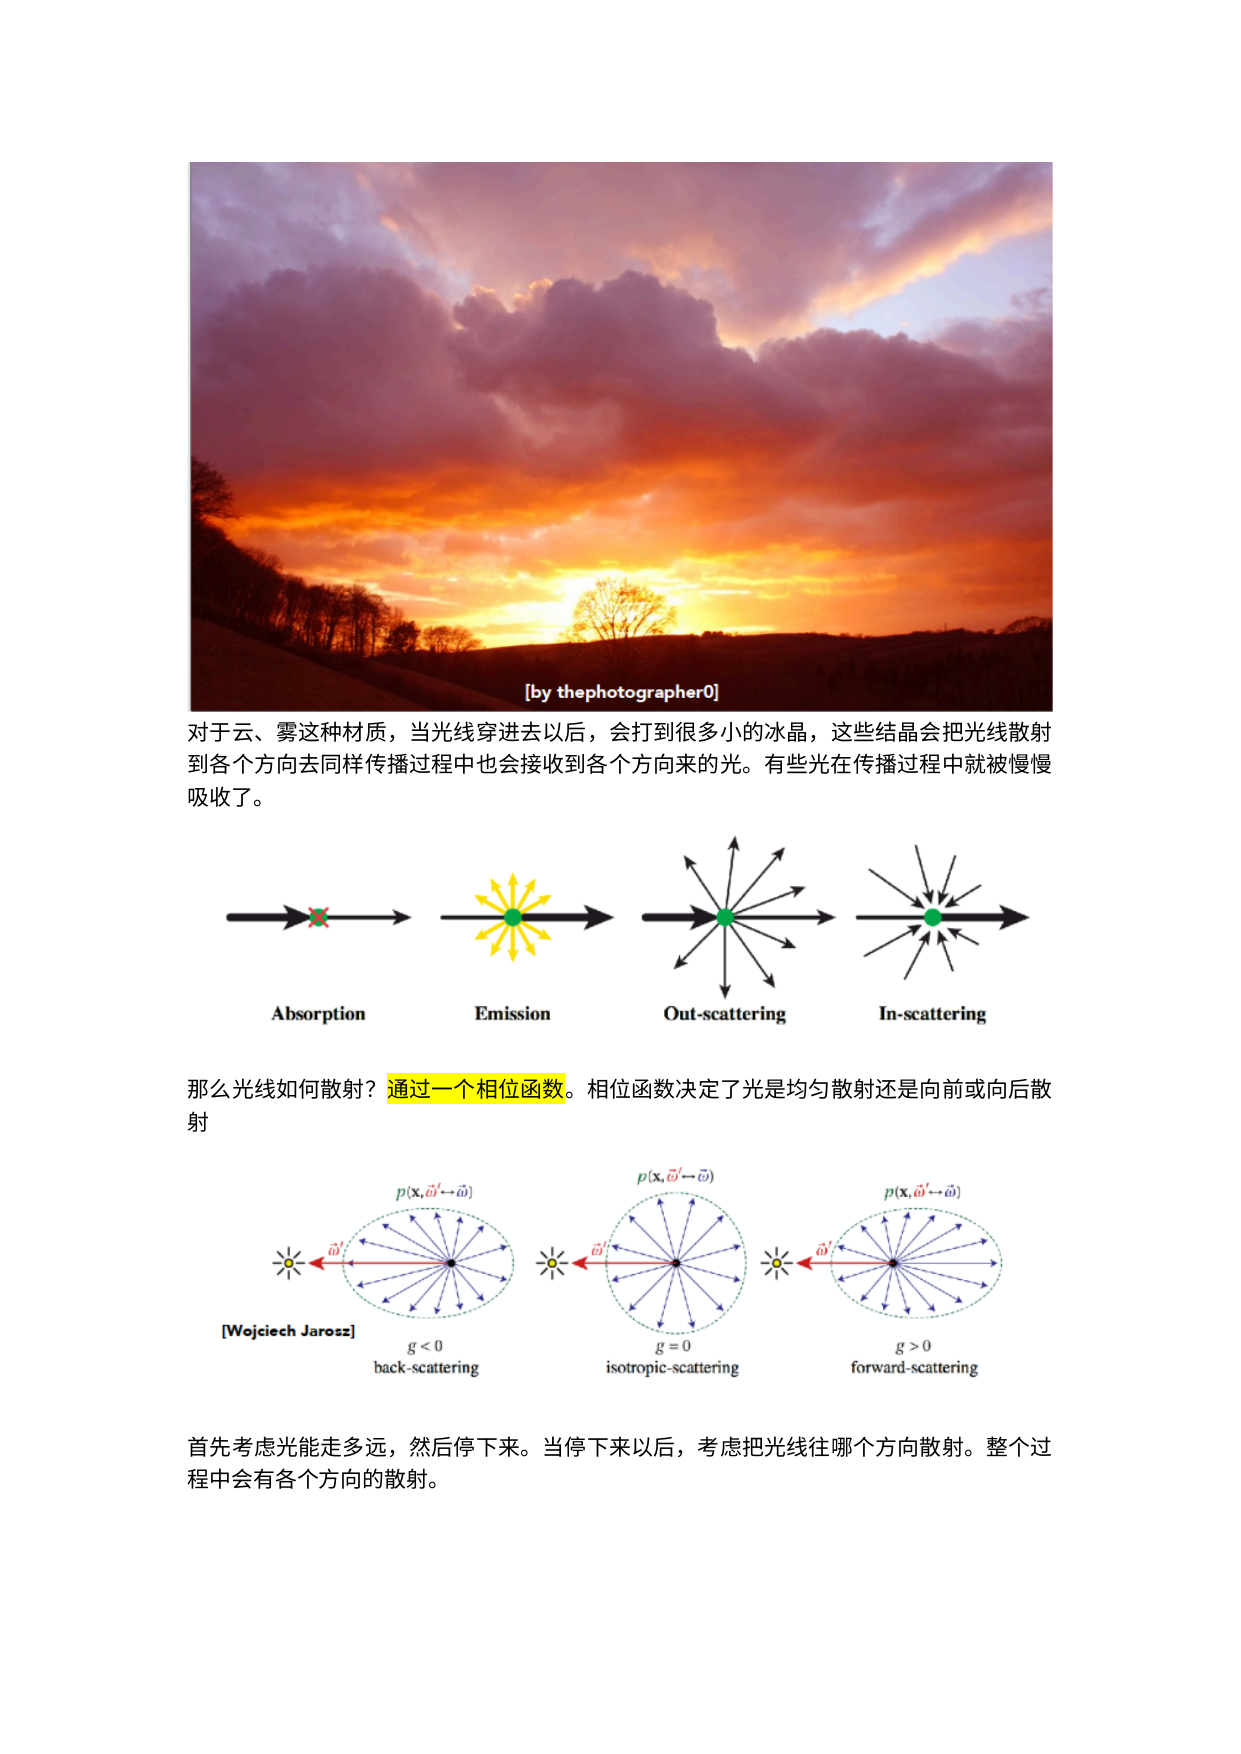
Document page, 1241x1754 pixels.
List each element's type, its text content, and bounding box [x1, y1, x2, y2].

picture [187, 812, 1053, 1068]
text 首先考虑光能走多远，然后停下来。当停下来以后，考虑把光线往哪个方向散射。整个过程中会有各个方向的散射。 [187, 1429, 1053, 1494]
text 那么光线如何散射？通过一个相位函数。相位函数决定了光是均匀散射还是向前或向后散射 [187, 1072, 1053, 1137]
picture [187, 162, 1053, 712]
picture [187, 1137, 1053, 1417]
text 对于云、雾这种材质，当光线穿进去以后，会打到很多小的冰晶，这些结晶会把光线散射到各个方向去同样传播过程中也会接收到各个方向来的光。有些光在传播过程中就被慢慢吸收了。 [187, 714, 1053, 812]
